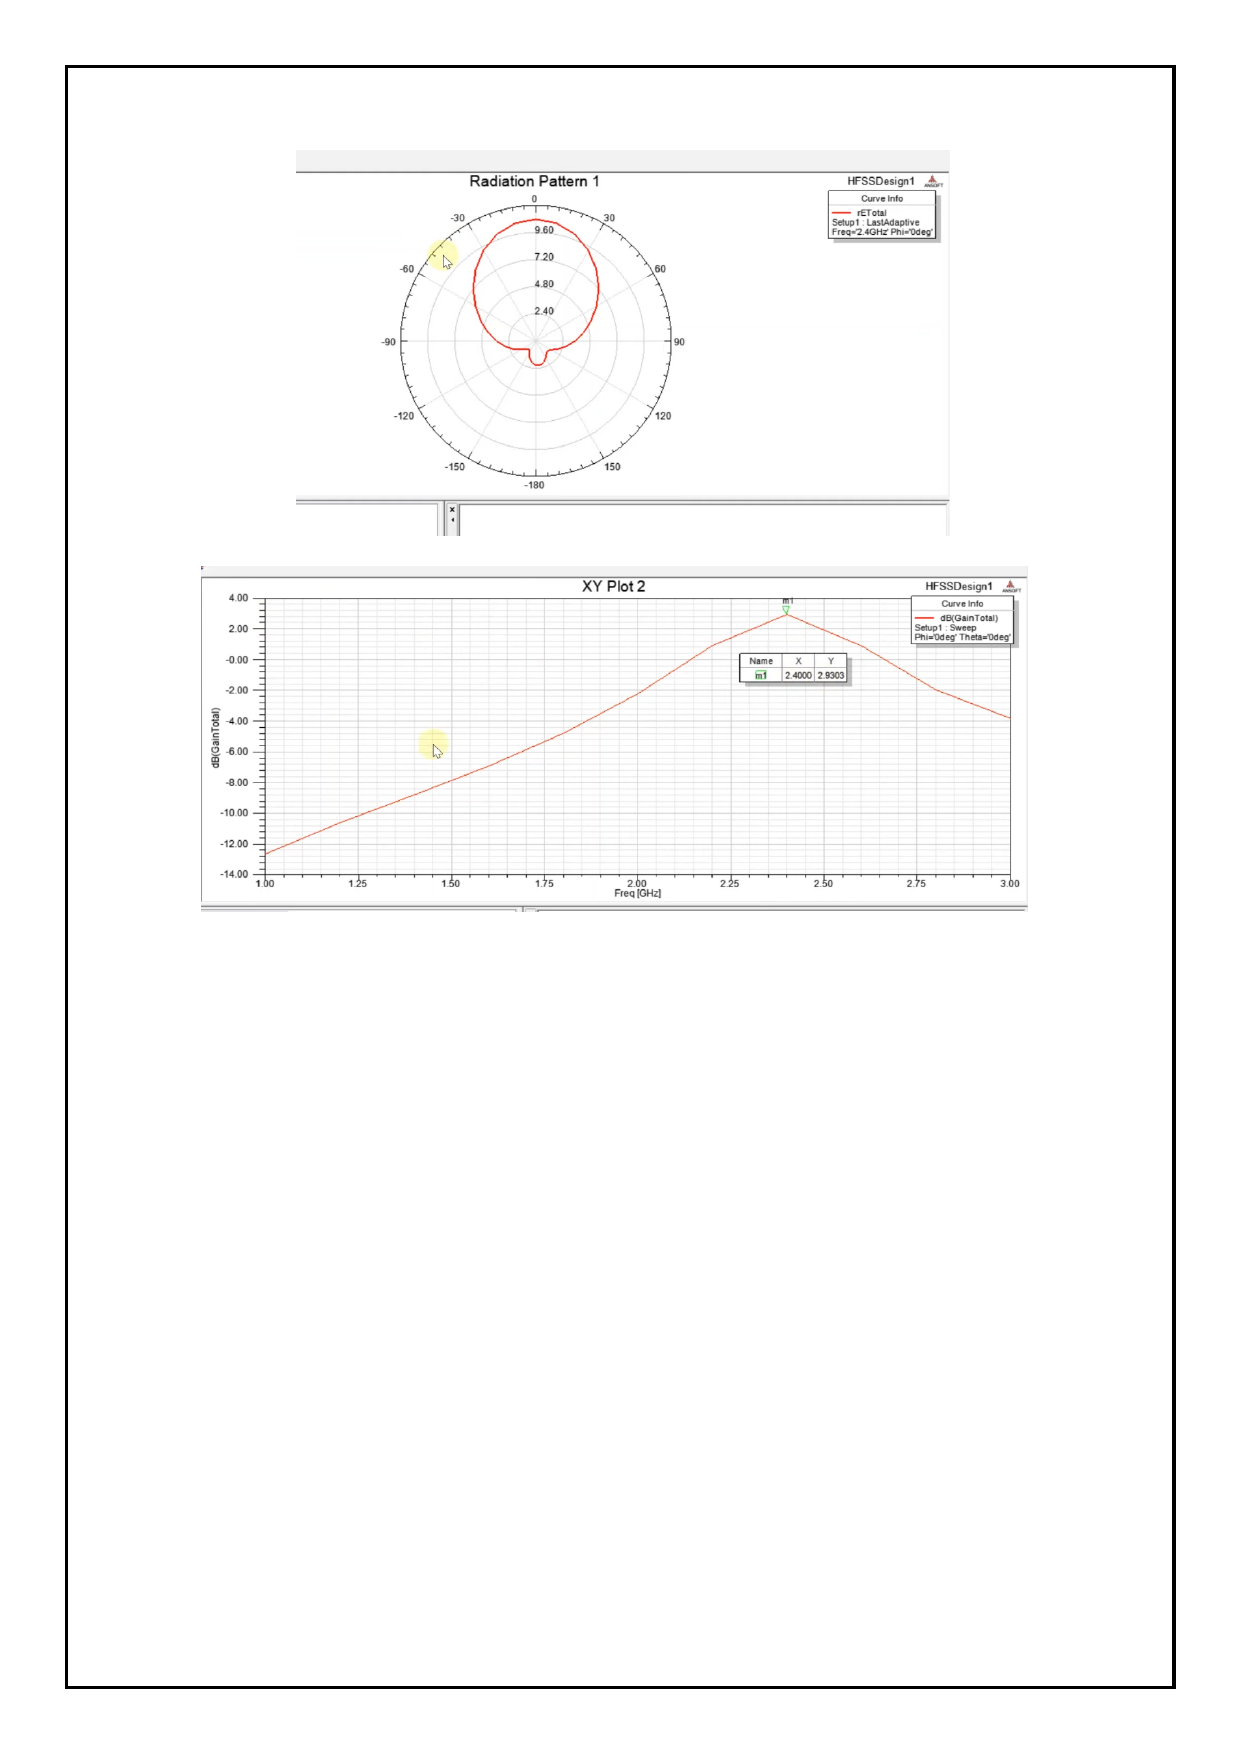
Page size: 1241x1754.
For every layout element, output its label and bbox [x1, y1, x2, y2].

picture [296, 150, 950, 536]
picture [201, 566, 1028, 912]
